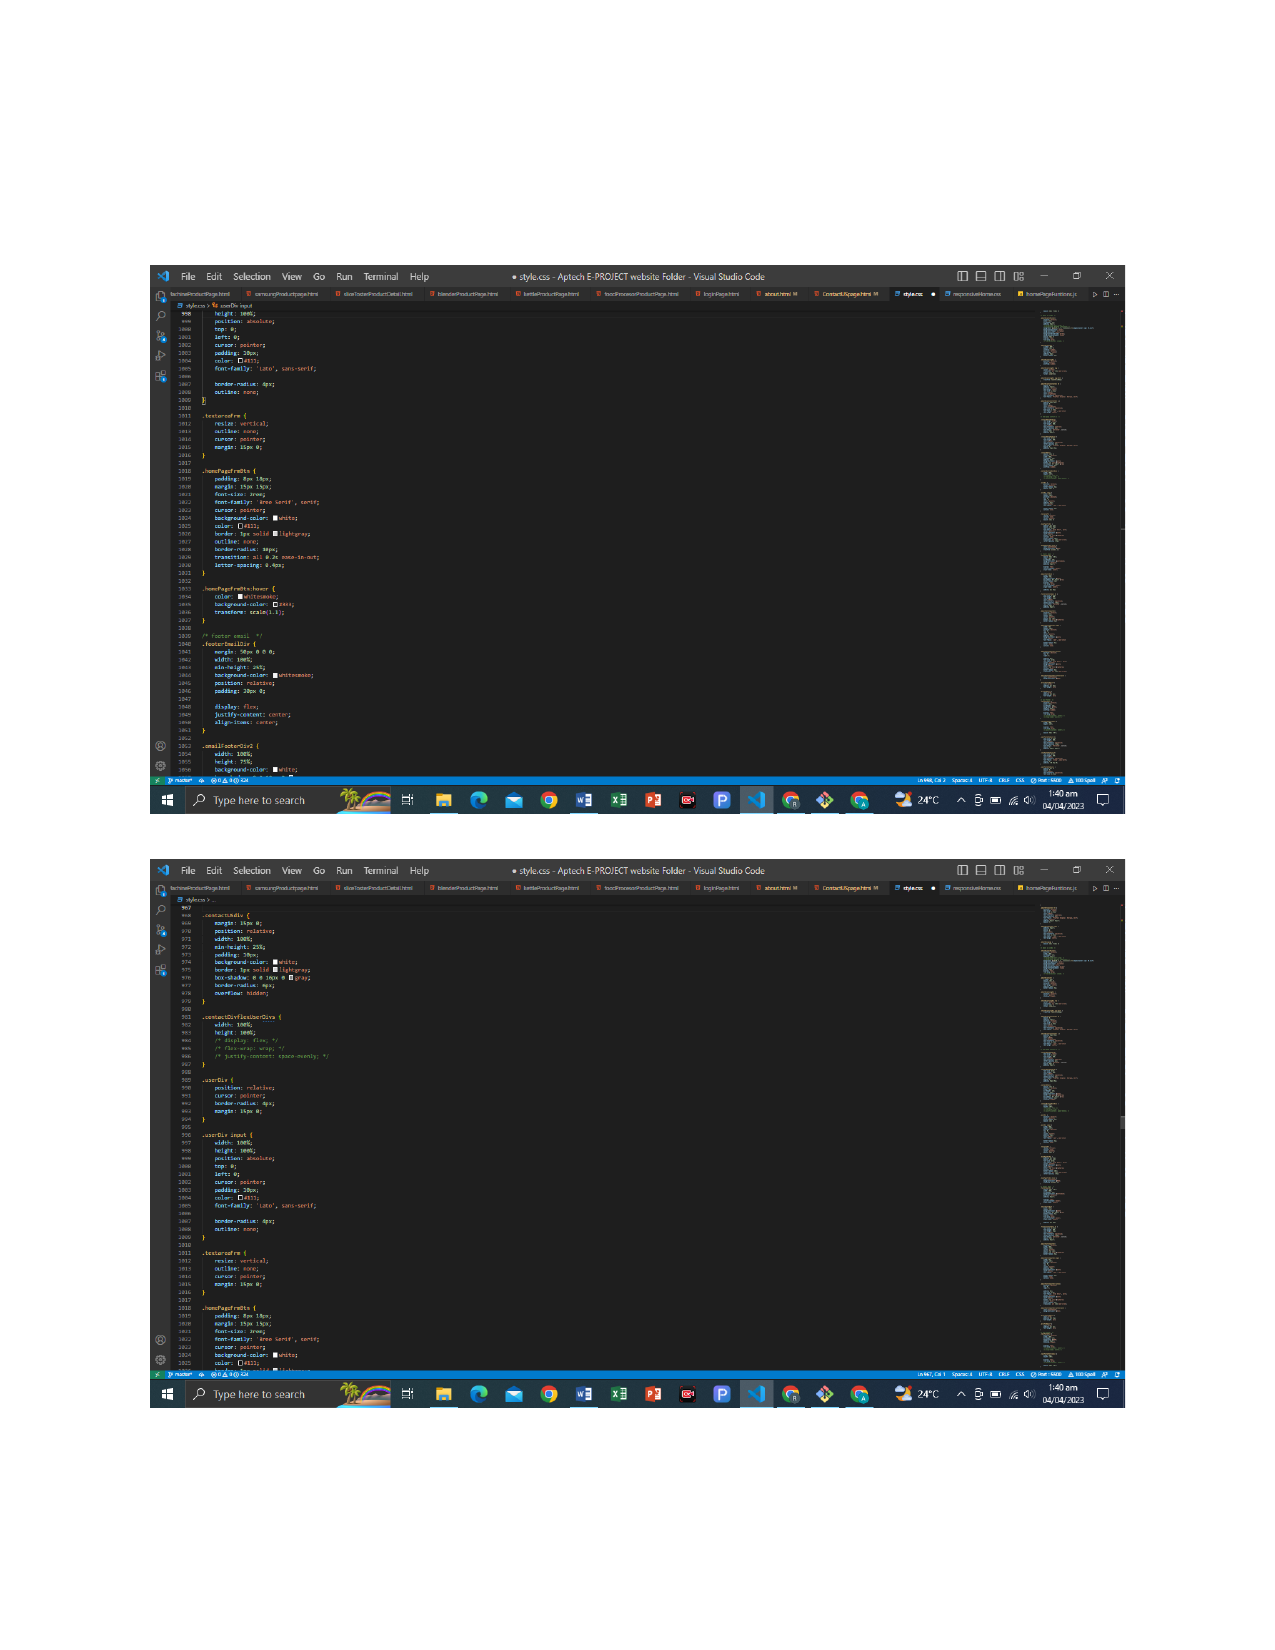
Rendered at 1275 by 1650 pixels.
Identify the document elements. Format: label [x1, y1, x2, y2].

picture [150, 265, 1125, 814]
picture [150, 859, 1125, 1408]
